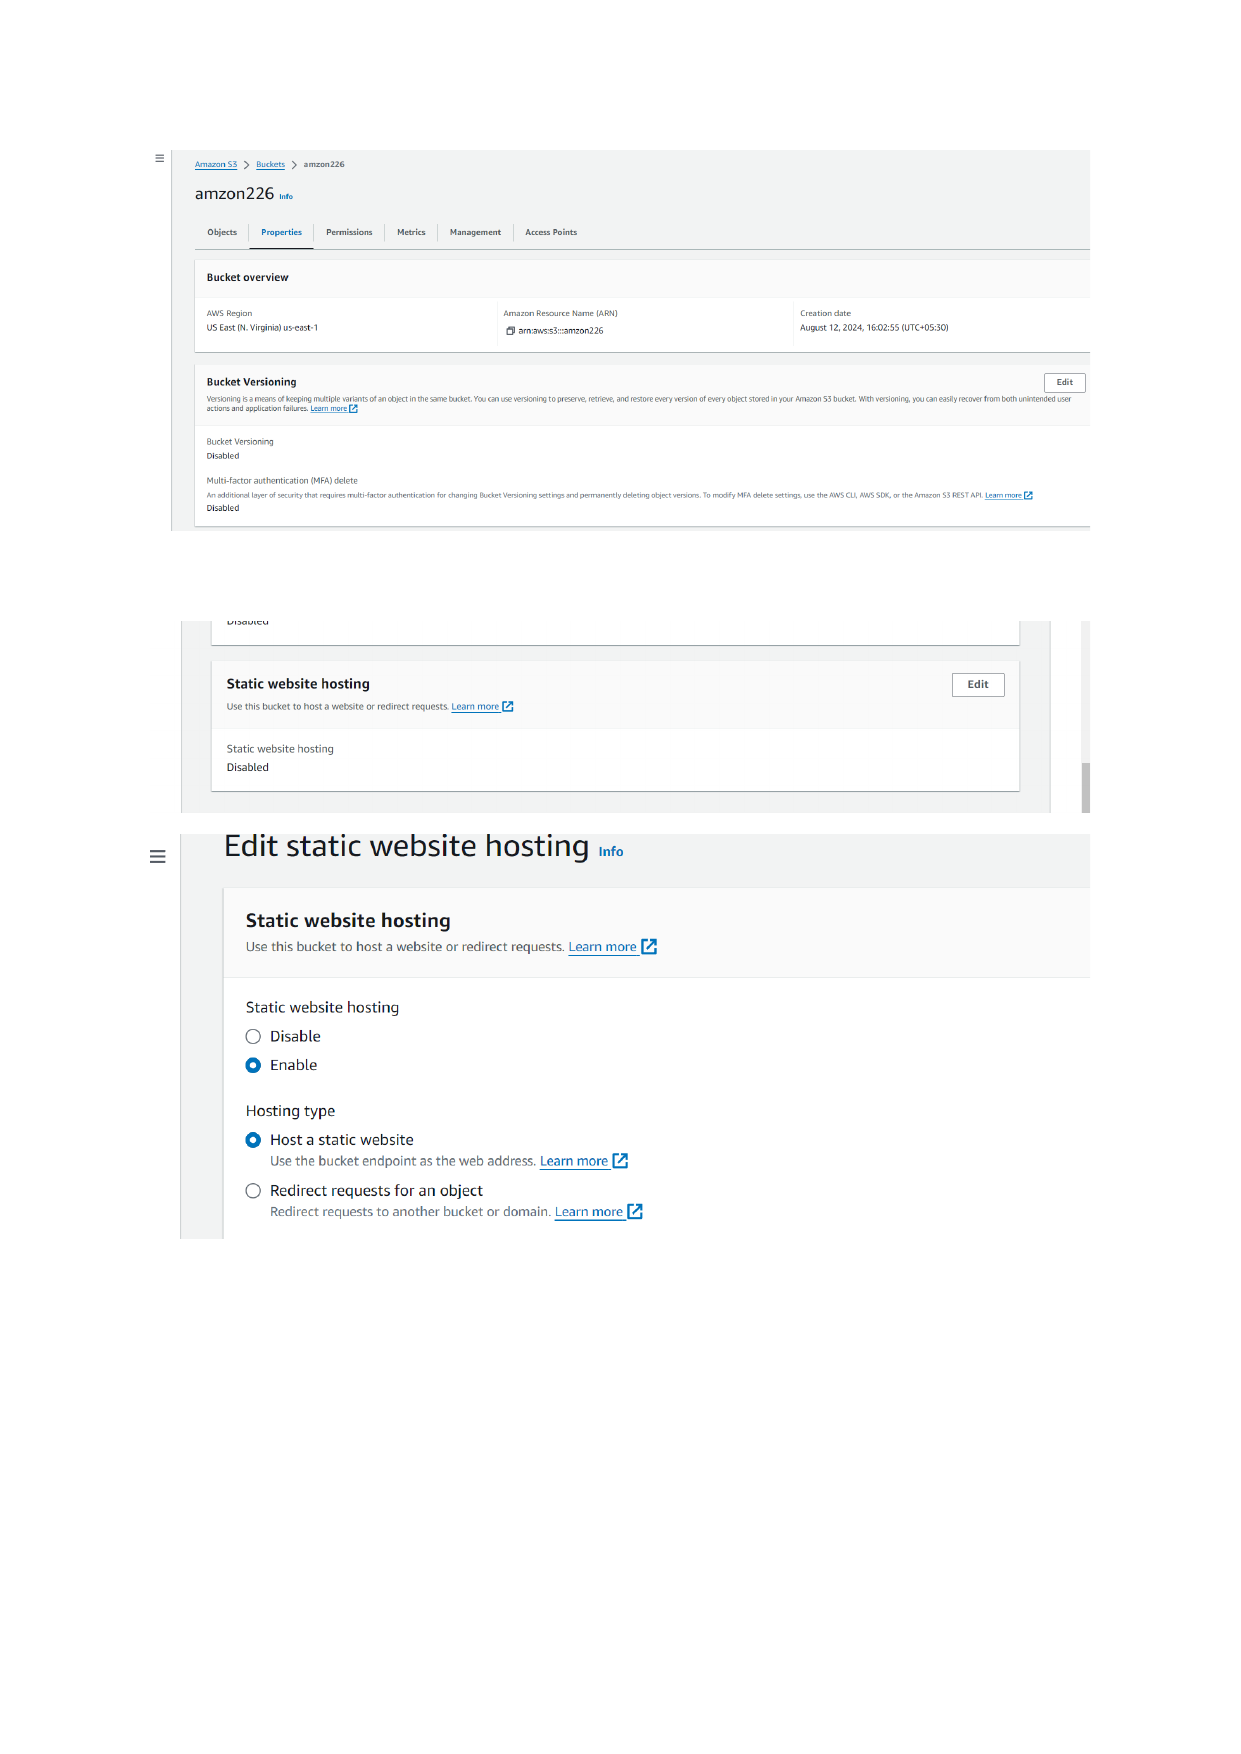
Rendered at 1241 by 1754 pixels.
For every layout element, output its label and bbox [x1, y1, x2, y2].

picture [150, 834, 1091, 1239]
picture [150, 150, 1091, 531]
picture [150, 621, 1091, 813]
